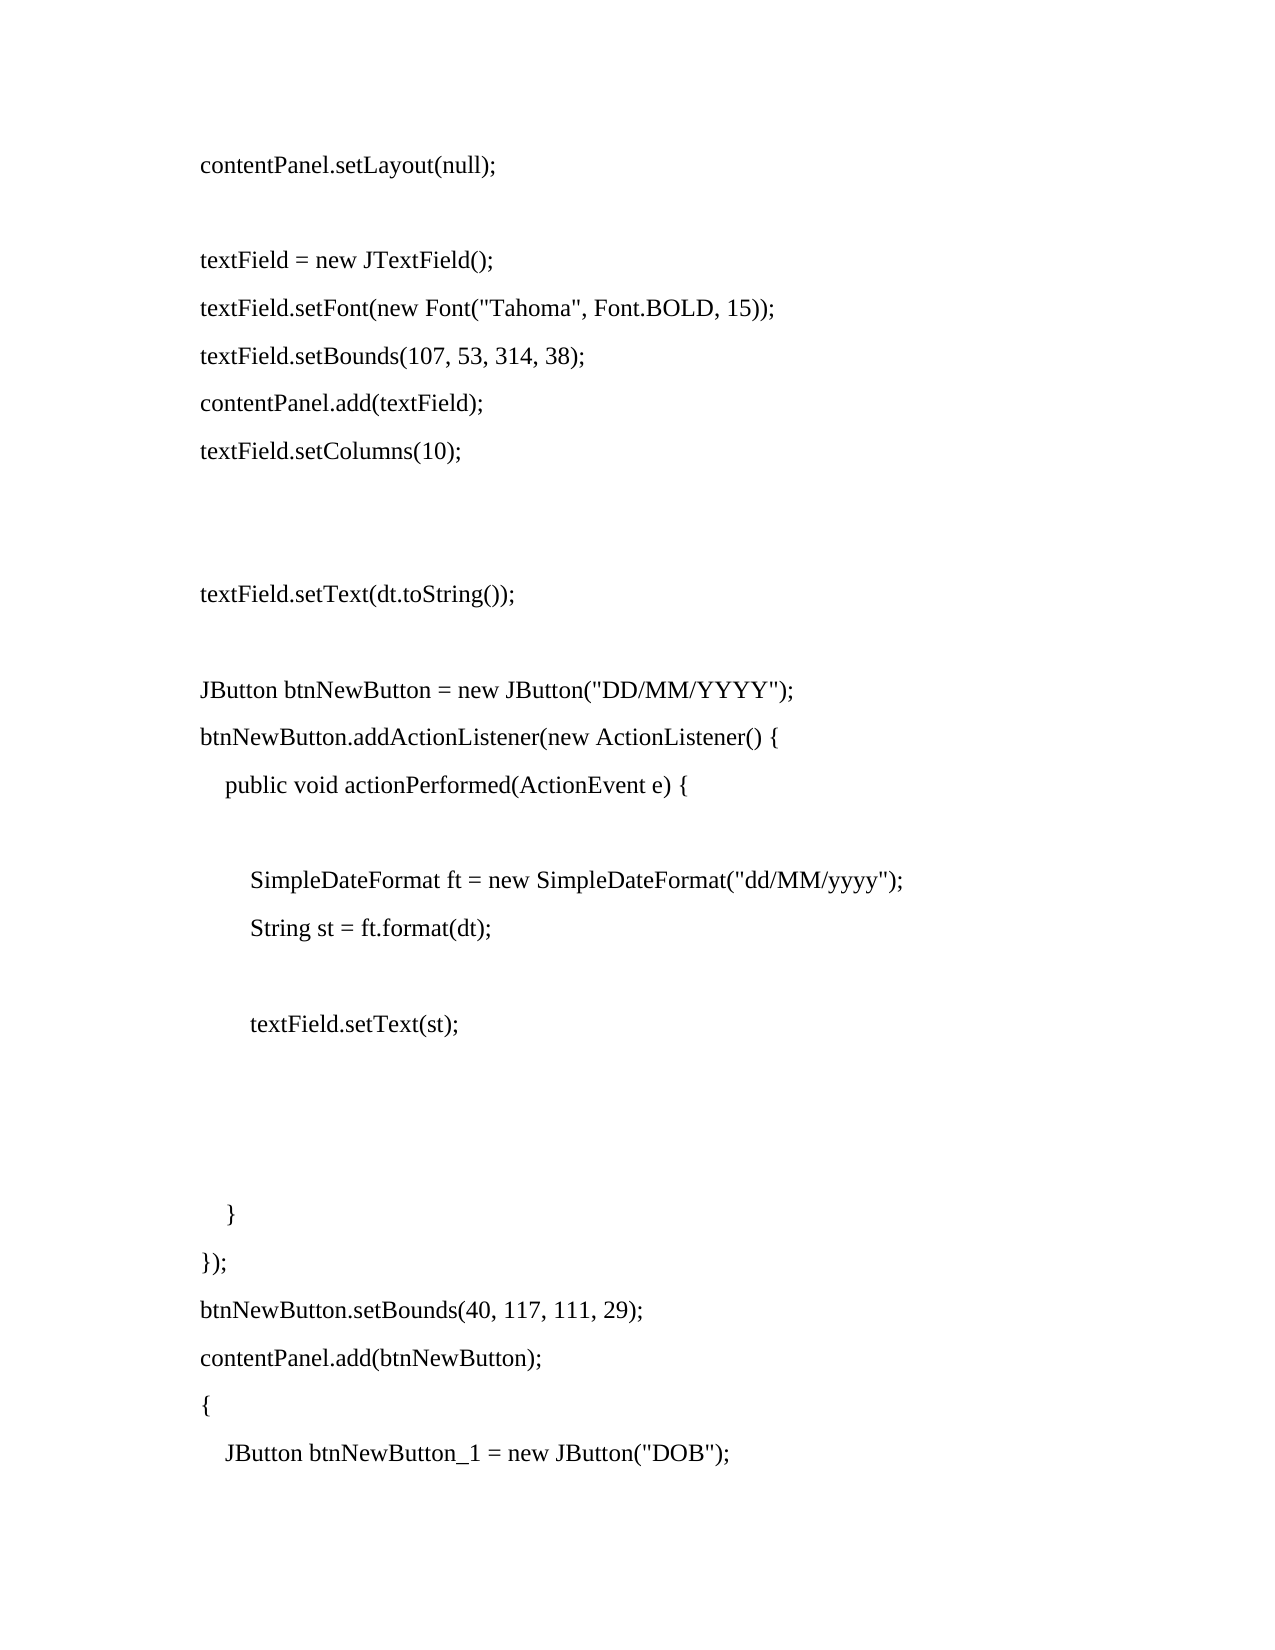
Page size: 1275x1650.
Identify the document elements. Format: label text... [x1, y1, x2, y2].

text JButton btnNewButton = new JButton("DD/MM/YYYY"); [150, 675, 1125, 703]
text btnNewButton.setBounds(40, 117, 111, 29); [150, 1295, 1125, 1324]
text textField.setFont(new Font("Tahoma", Font.BOLD, 15)); [150, 293, 1125, 322]
text contentPanel.add(btnNewButton); [150, 1343, 1125, 1371]
text textField.setText(st); [150, 1009, 1125, 1037]
text } [150, 1199, 1125, 1228]
text JButton btnNewButton_1 = new JButton("DOB"); [150, 1438, 1125, 1467]
text contentPanel.setLayout(null); [150, 150, 1125, 179]
text textField.setBounds(107, 53, 314, 38); [150, 341, 1125, 369]
text btnNewButton.addActionListener(new ActionListener() { [150, 722, 1125, 751]
text textField.setColumns(10); [150, 436, 1125, 465]
text textField = new JTextField(); [150, 245, 1125, 274]
text }); [150, 1247, 1125, 1276]
text contentPanel.add(textField); [150, 388, 1125, 417]
text String st = ft.format(dt); [150, 913, 1125, 942]
text textField.setText(dt.toString()); [150, 579, 1125, 608]
text public void actionPerformed(ActionEvent e) { [150, 770, 1125, 799]
text { [150, 1390, 1125, 1419]
text SimpleDateFormat ft = new SimpleDateFormat("dd/MM/yyyy"); [150, 866, 1125, 894]
